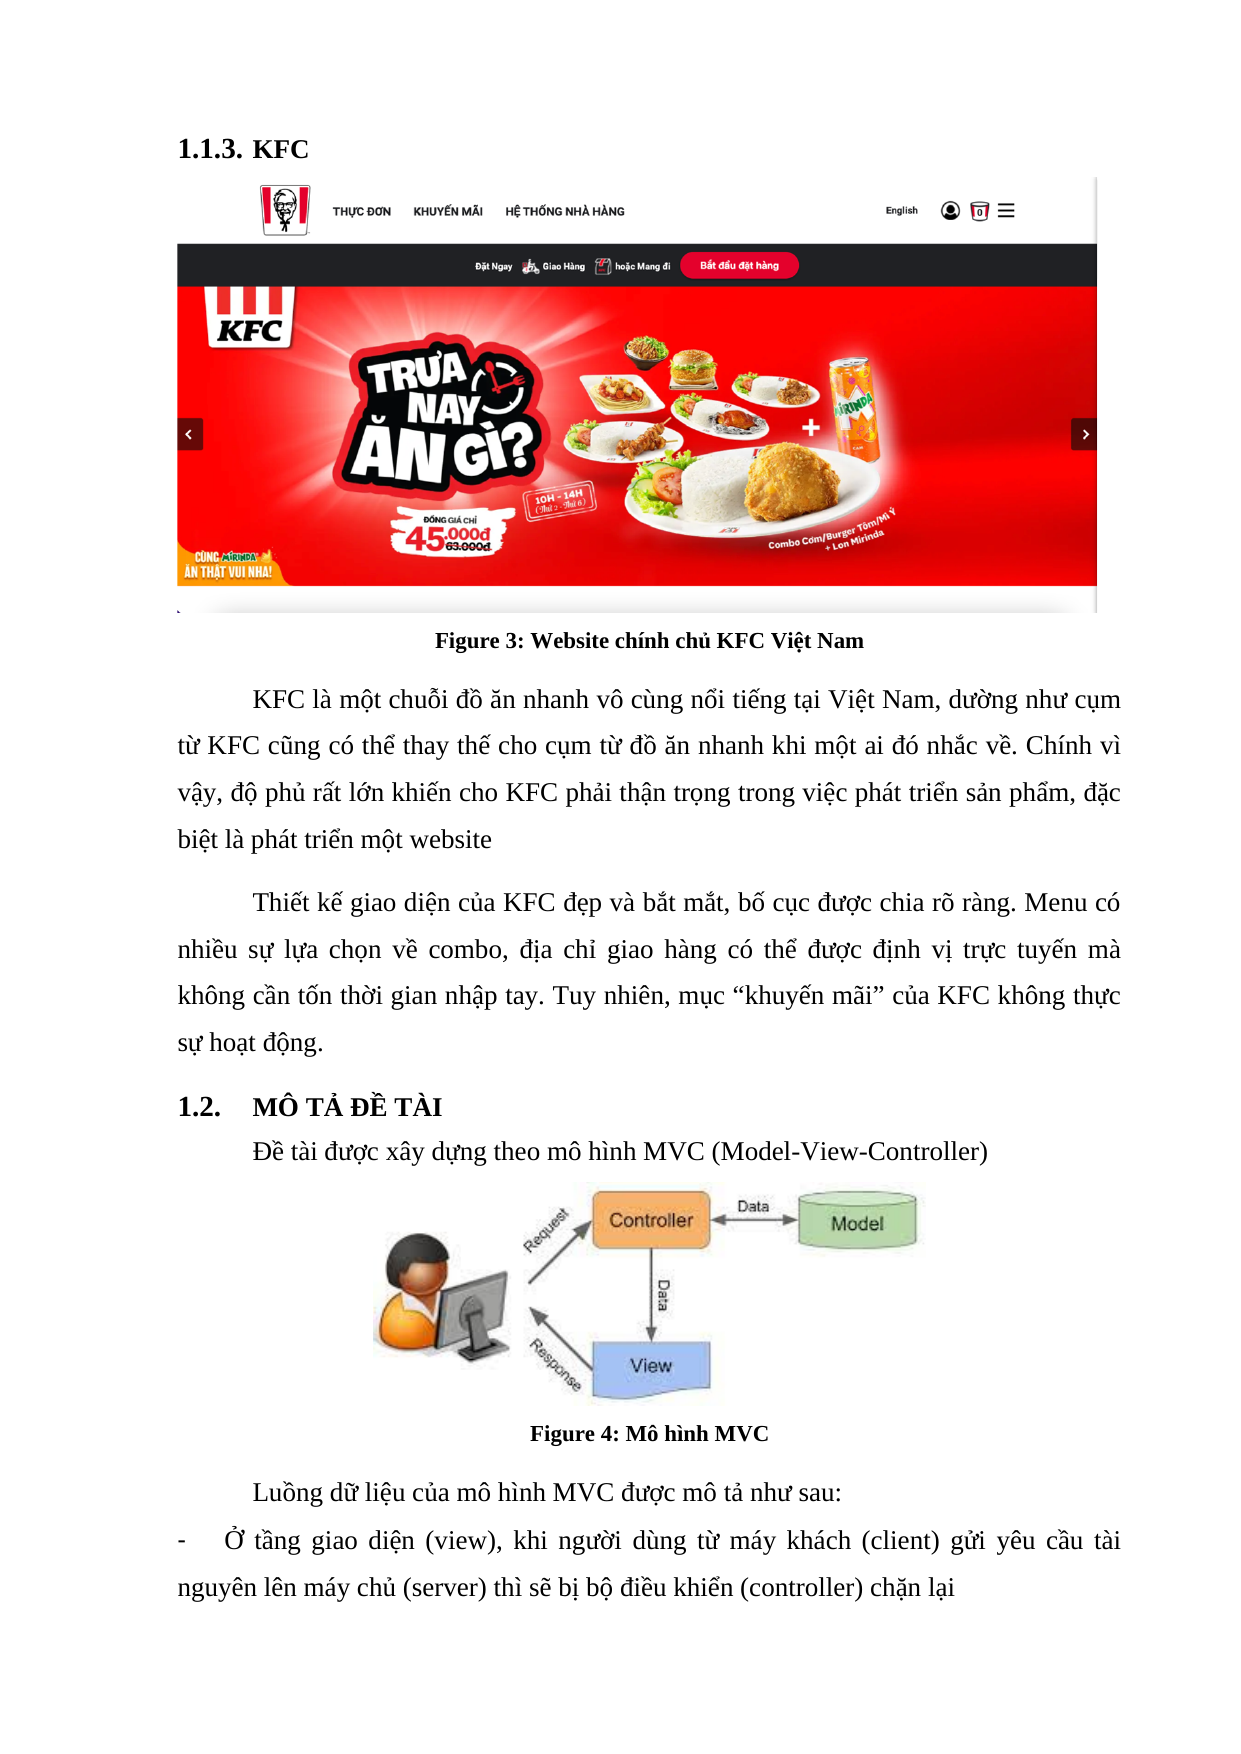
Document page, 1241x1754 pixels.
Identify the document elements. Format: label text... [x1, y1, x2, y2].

picture [177, 177, 1098, 613]
text Figure 3: Website chính chủ KFC Việt Nam [177, 627, 1122, 653]
text Luồng dữ liệu của mô hình MVC được mô tả như sau: [177, 1476, 1122, 1507]
text KFC là một chuỗi đồ ăn nhanh vô cùng nổi tiếng tại Việt Nam, dường như cụm từ KFC cũng có thể thay thế cho cụm từ đồ ăn nhanh khi một ai đó nhắc về. Chính vì vậy, độ phủ rất lớn khiến cho KFC phải thận trọng trong việc phát triển sản phẩm, đặc biệt là phát triển một website [177, 683, 1122, 854]
list Ở tầng giao diện (view), khi người dùng từ máy khách (client) gửi yêu cầu tài nguyên lên máy chủ (server) thì sẽ bị bộ điều khiển (controller) chặn lại [177, 1523, 1122, 1602]
text Thiết kế giao diện của KFC đẹp và bắt mắt, bố cục được chia rõ ràng. Menu có nhiều sự lựa chọn về combo, địa chỉ giao hàng có thể được định vị trực tuyến mà không cần tốn thời gian nhập tay. Tuy nhiên, mục “khuyến mãi” của KFC không thực sự hoạt động. [177, 886, 1122, 1057]
text Figure 4: Mô hình MVC [177, 1420, 1122, 1446]
picture [373, 1182, 926, 1406]
subtitle MÔ TẢ ĐỀ TÀI [177, 1089, 1122, 1123]
text Đề tài được xây dựng theo mô hình MVC (Model-View-Controller) [177, 1136, 1122, 1167]
subtitle KFC [177, 131, 1122, 165]
